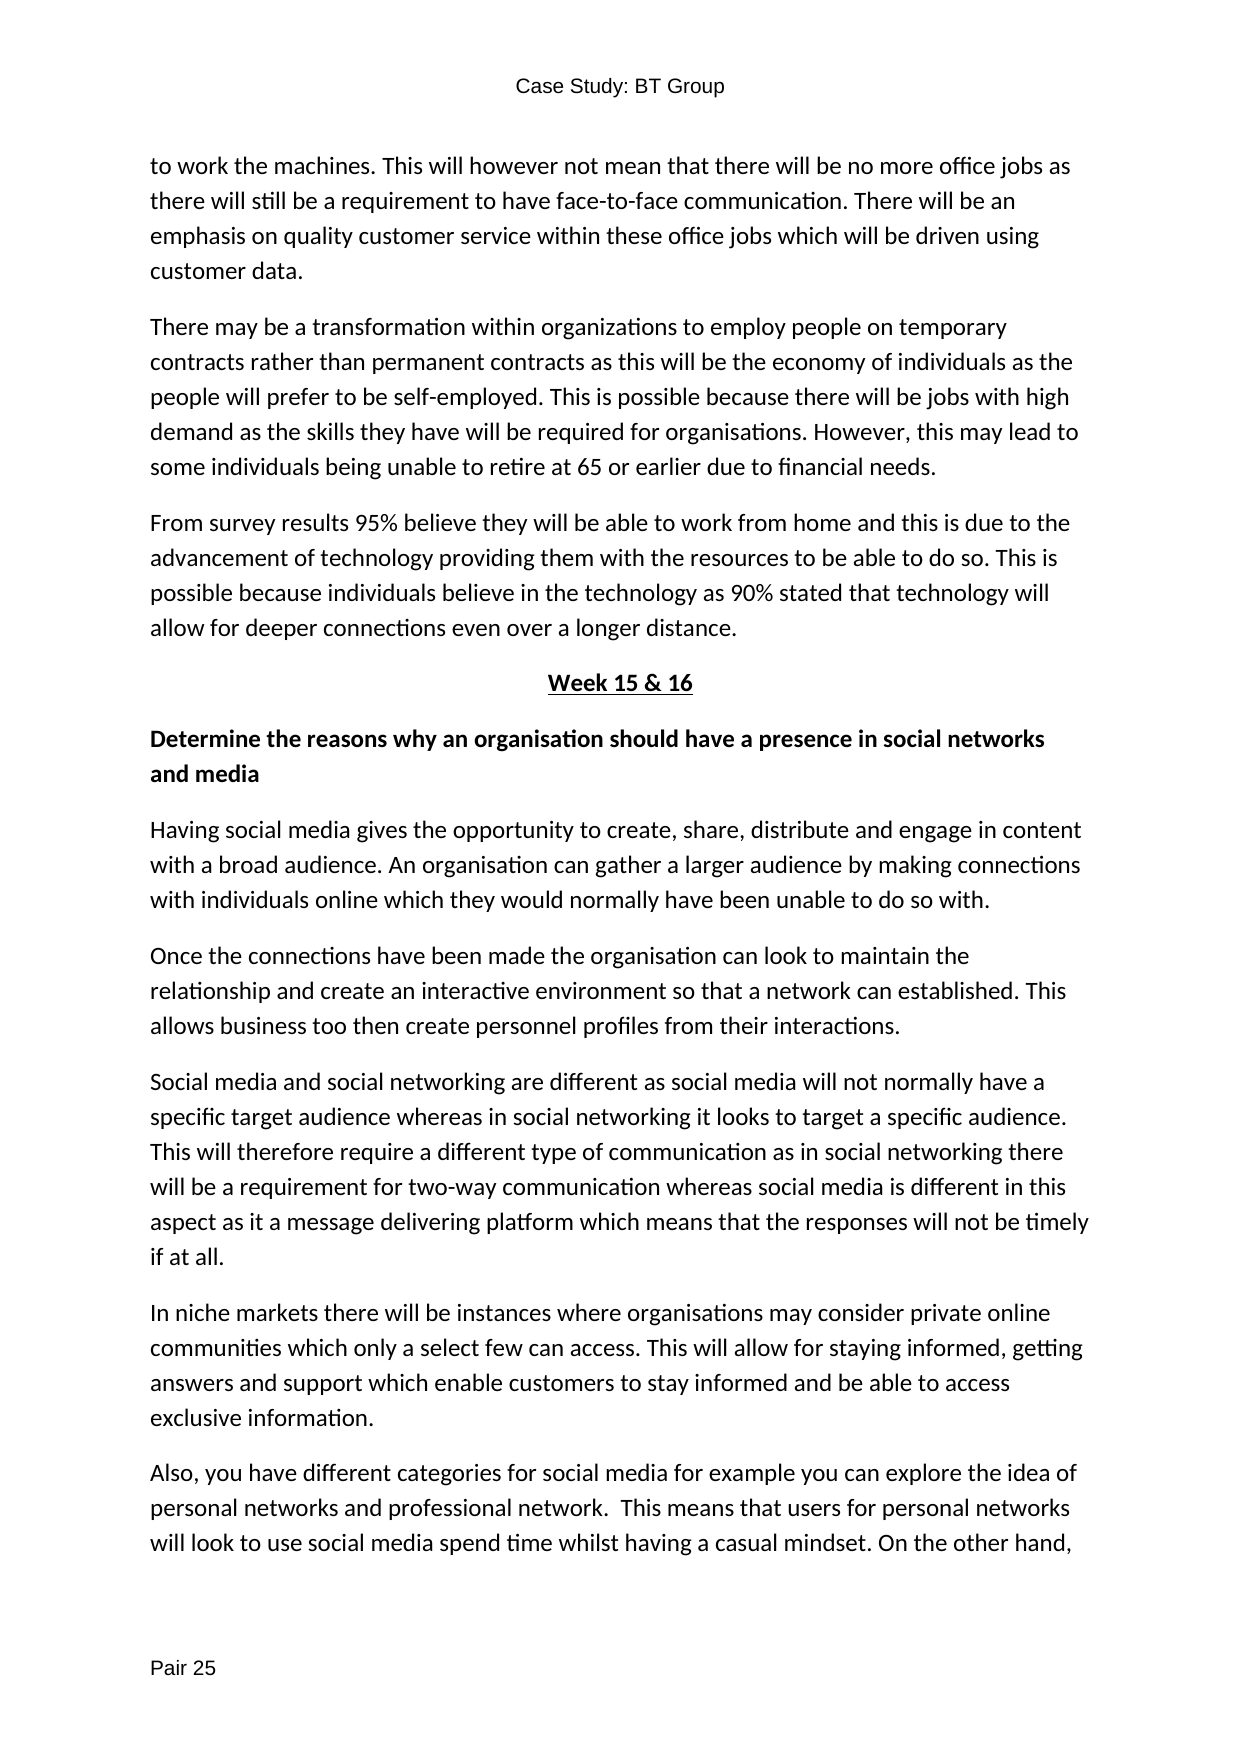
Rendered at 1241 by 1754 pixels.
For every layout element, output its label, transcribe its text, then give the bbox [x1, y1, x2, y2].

text In niche markets there will be instances where organisations may consider private online communities which only a select few can access. This will allow for staying informed, getting answers and support which enable customers to stay informed and be able to access exclusive information. [150, 1297, 1090, 1432]
text Having social media gives the opportunity to create, share, distribute and engage in content with a broad audience. An organisation can gather a larger audience by making connections with individuals online which they would normally have been unable to do so with. [150, 814, 1090, 915]
text Once the connections have been made the organisation can look to maintain the relationship and create an interactive environment so that a network can established. This allows business too then create personnel profiles from their interactions. [150, 940, 1090, 1041]
text There may be a transformation within organizations to employ people on temporary contracts rather than permanent contracts as this will be the economy of individuals as the people will prefer to be self-employed. This is possible because there will be jobs with high demand as the skills they have will be required for organisations. However, this may lead to some individuals being unable to retire at 65 or earlier due to financial needs. [150, 311, 1090, 481]
text Social media and social networking are different as social media will not normally have a specific target audience whereas in social networking it looks to target a specific audience. This will therefore require a different type of communication as in social networking there will be a requirement for two-way communication whereas social media is different in this aspect as it a message delivering platform which means that the responses will not be timely if at all. [150, 1066, 1090, 1271]
text Week 15 & 16 [150, 667, 1090, 698]
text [150, 150, 1090, 286]
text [150, 1457, 1090, 1558]
text From survey results 95% believe they will be able to work from home and this is due to the advancement of technology providing them with the resources to be able to do so. This is possible because individuals believe in the technology as 90% stated that technology will allow for deeper connections even over a longer distance. [150, 507, 1090, 642]
text Determine the reasons why an organisation should have a presence in social networks and media [150, 723, 1090, 789]
